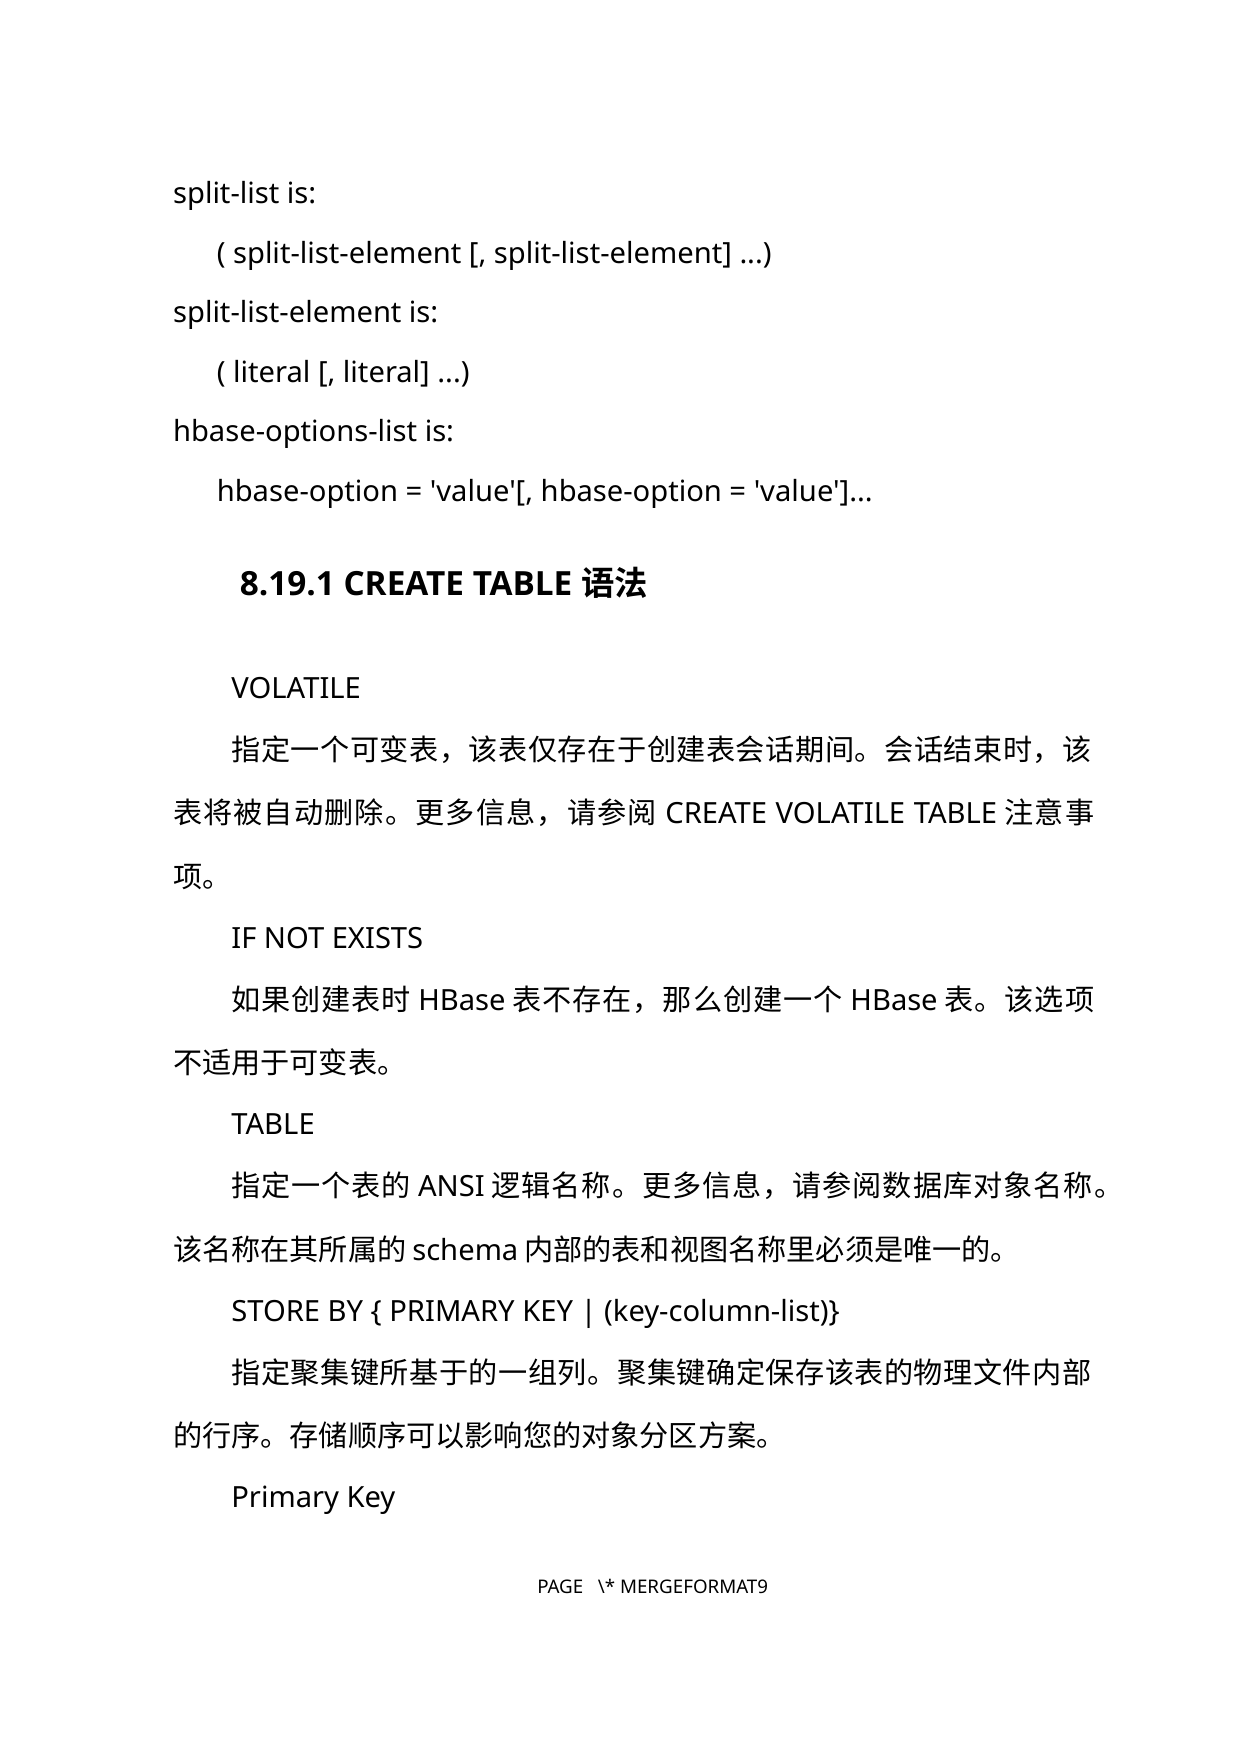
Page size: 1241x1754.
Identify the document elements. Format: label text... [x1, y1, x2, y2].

text TABLE [173, 1103, 1094, 1143]
text 指定一个可变表，该表仅存在于创建表会话期间。会话结束时，该表将被自动删除。更多信息，请参阅CREATE VOLATILE TABLE注意事项。 [173, 727, 1094, 896]
text VOLATILE [173, 667, 1094, 707]
text 指定聚集键所基于的一组列。聚集键确定保存该表的物理文件内部的行序。存储顺序可以影响您的对象分区方案。 [173, 1349, 1094, 1455]
text ( split-list-element [, split-list-element] ...) [173, 232, 1094, 272]
subtitle 8.19.1 CREATE TABLE 语法 [173, 556, 1094, 605]
text 指定一个表的ANSI逻辑名称。更多信息，请参阅数据库对象名称。该名称在其所属的schema内部的表和视图名称里必须是唯一的。 [173, 1163, 1094, 1269]
text STORE BY { PRIMARY KEY | (key-column-list)} [173, 1290, 1094, 1330]
text split-list is: [173, 172, 1094, 212]
text IF NOT EXISTS [173, 917, 1094, 957]
text 如果创建表时HBase表不存在，那么创建一个HBase表。该选项不适用于可变表。 [173, 977, 1094, 1082]
text ( literal [, literal] ...) [173, 351, 1094, 391]
text hbase-option = 'value'[, hbase-option = 'value']... [173, 470, 1094, 509]
text split-list-element is: [173, 291, 1094, 331]
text Primary Key [173, 1476, 1094, 1516]
text hbase-options-list is: [173, 410, 1094, 450]
